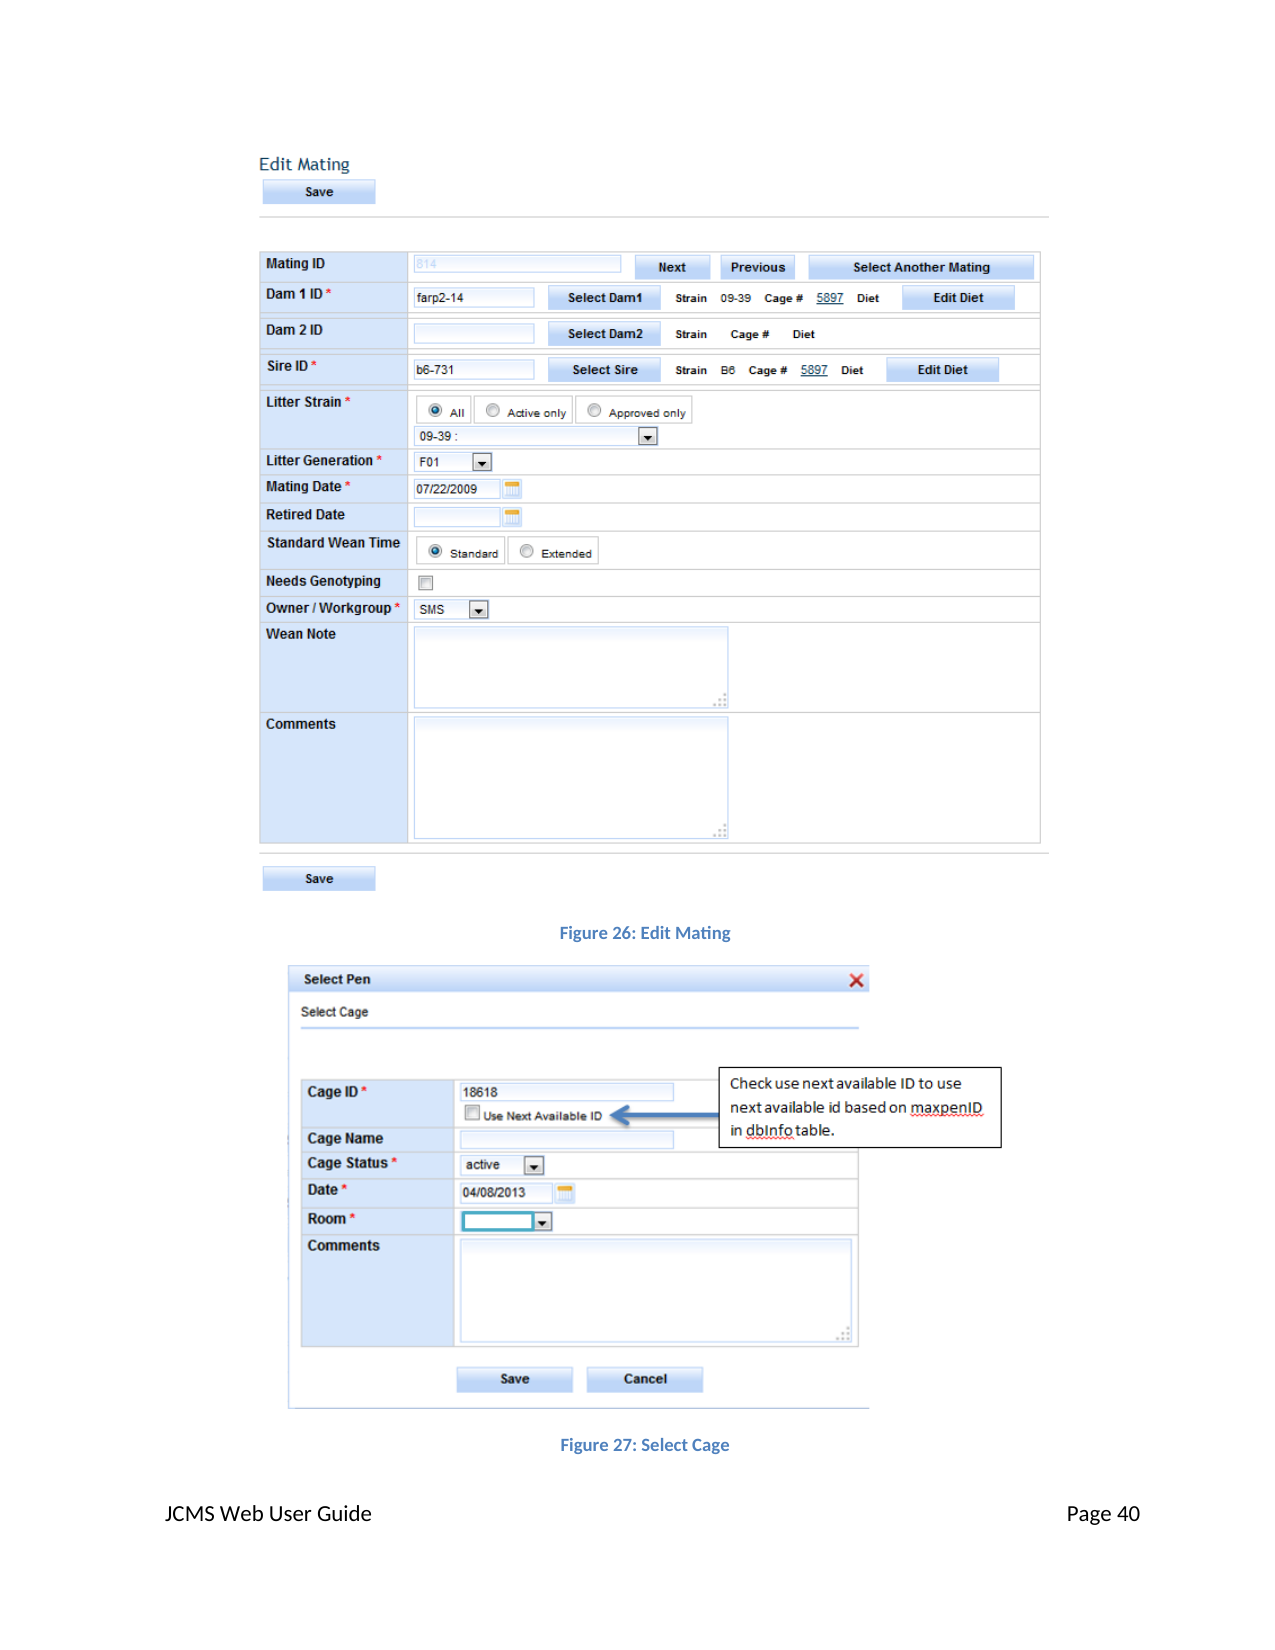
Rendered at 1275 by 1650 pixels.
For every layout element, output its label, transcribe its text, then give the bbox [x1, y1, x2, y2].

text Figure 27: Select Cage [165, 1433, 1125, 1456]
text Figure 26: Edit Mating [165, 921, 1125, 944]
picture [241, 150, 1049, 897]
picture [287, 965, 1003, 1409]
